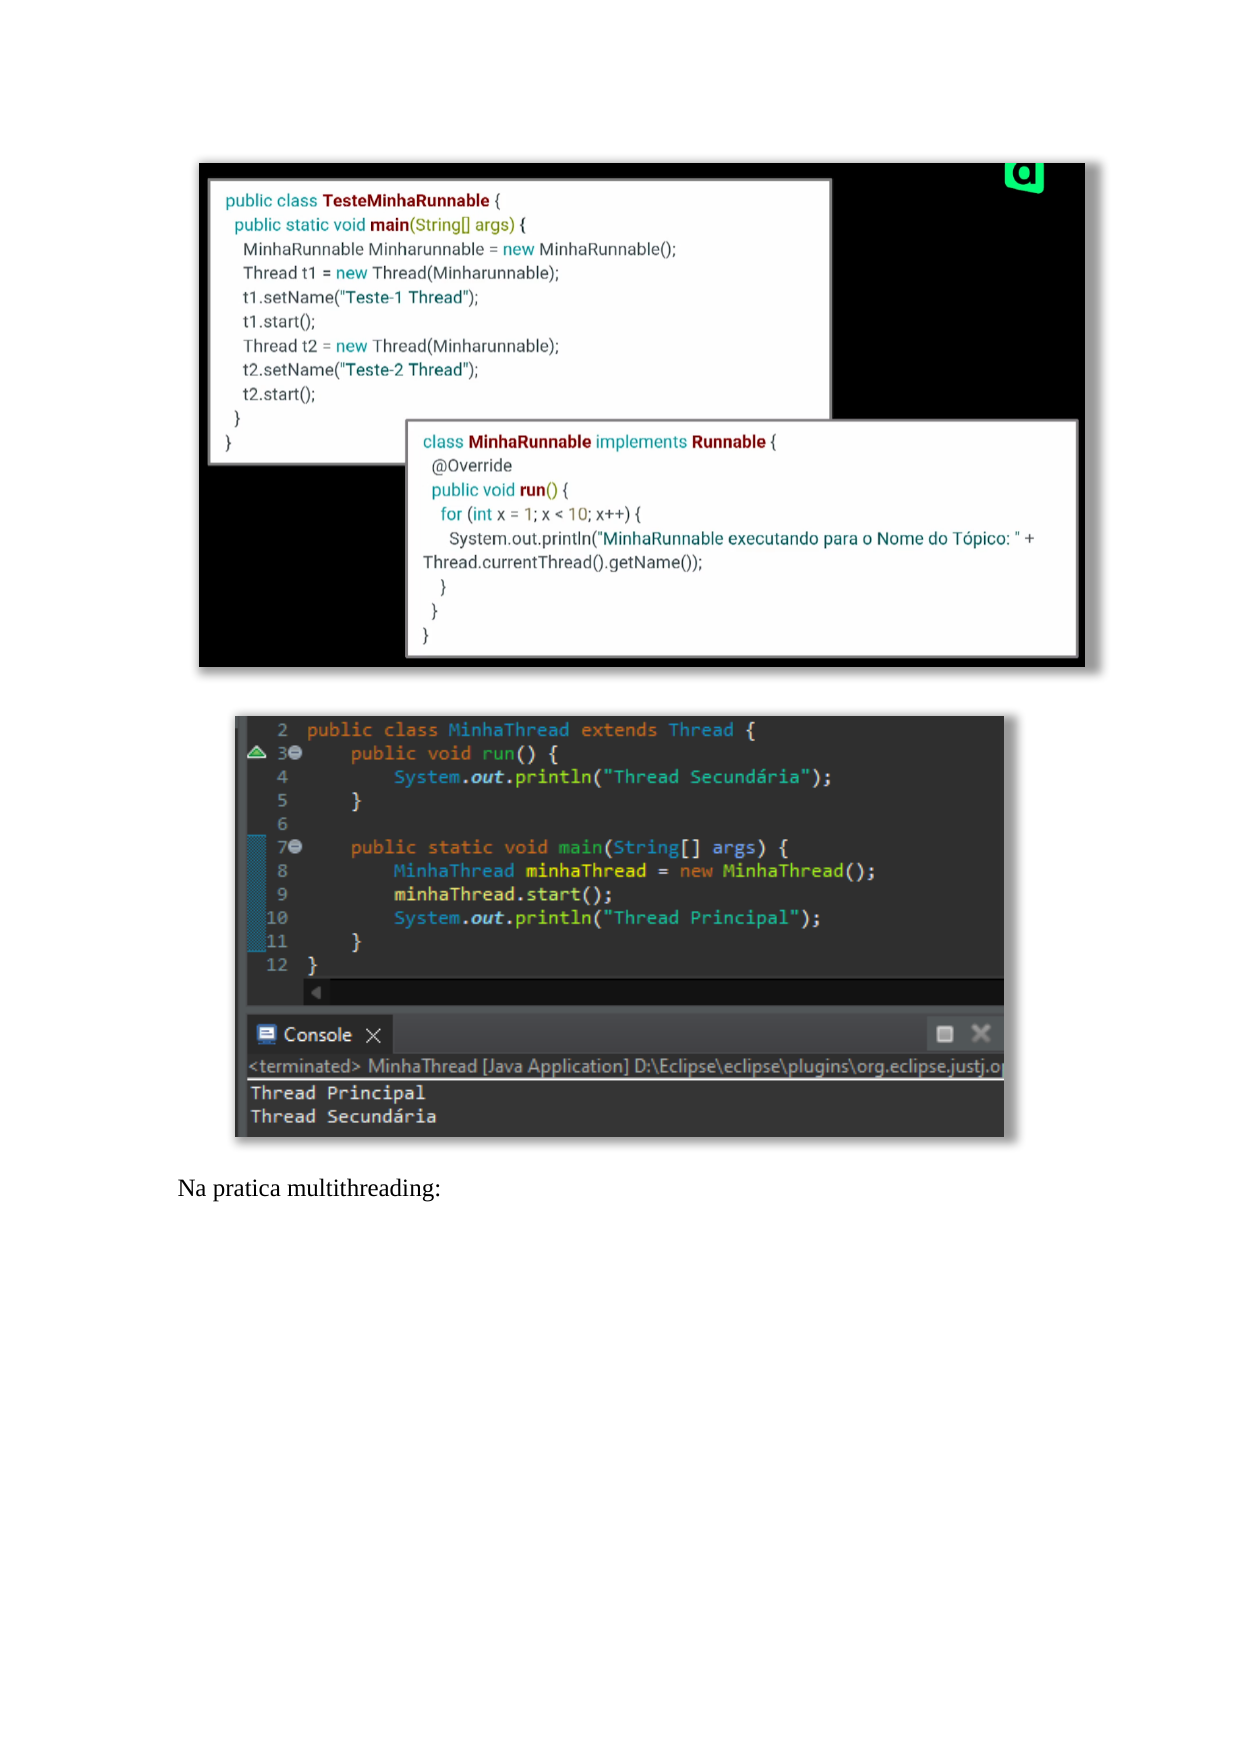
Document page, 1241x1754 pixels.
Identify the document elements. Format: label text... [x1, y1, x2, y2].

picture [235, 716, 1004, 1137]
text Na pratica multithreading: [177, 1173, 1063, 1202]
picture [199, 163, 1085, 667]
